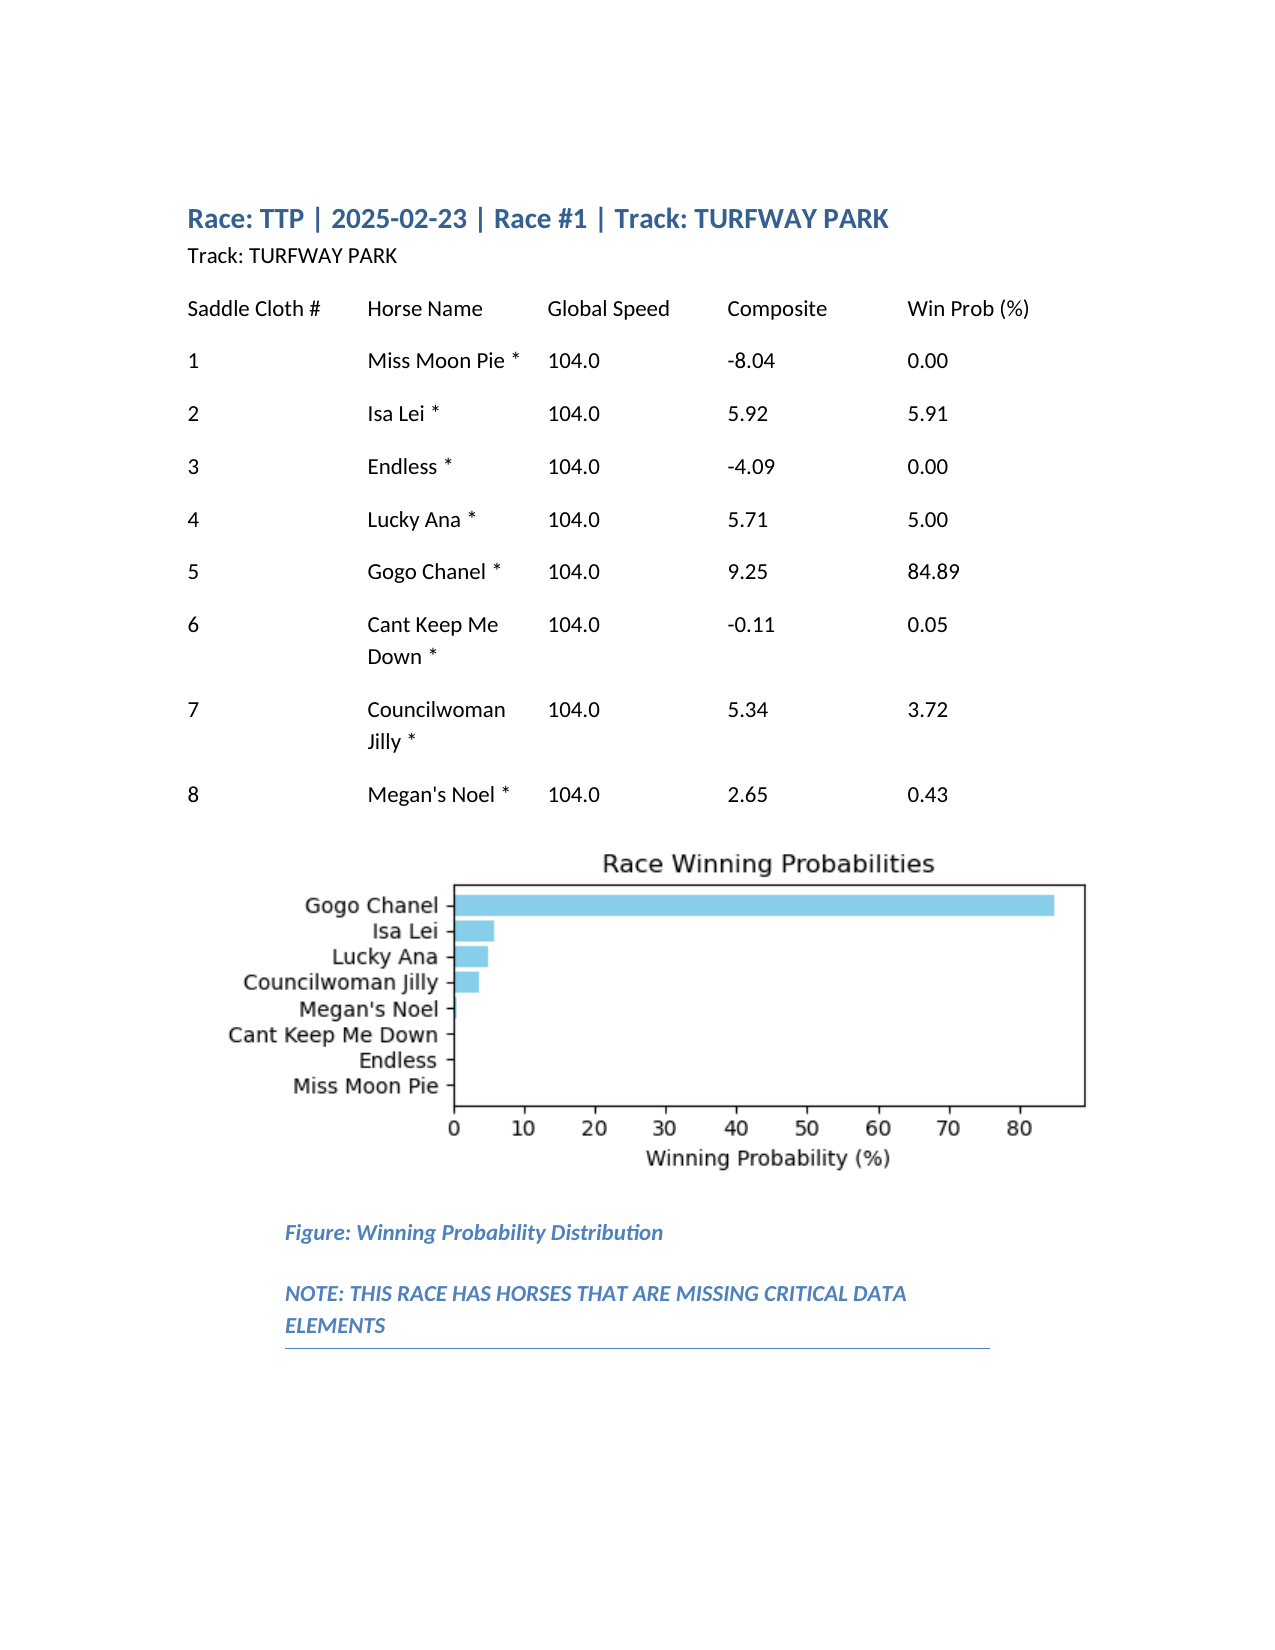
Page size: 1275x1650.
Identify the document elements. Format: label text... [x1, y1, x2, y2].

text NOTE: THIS RACE HAS HORSES THAT ARE MISSING CRITICAL DATA ELEMENTS [285, 1279, 990, 1348]
text Track: TURFWAY PARK [187, 241, 1087, 269]
text Figure: Winning Probability Distribution [285, 1218, 990, 1246]
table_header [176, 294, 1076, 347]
subtitle Race: TTP | 2025-02-23 | Race #1 | Track: TURFWAY PARK [187, 200, 1087, 236]
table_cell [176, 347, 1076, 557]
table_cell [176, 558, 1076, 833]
picture [206, 832, 1107, 1193]
